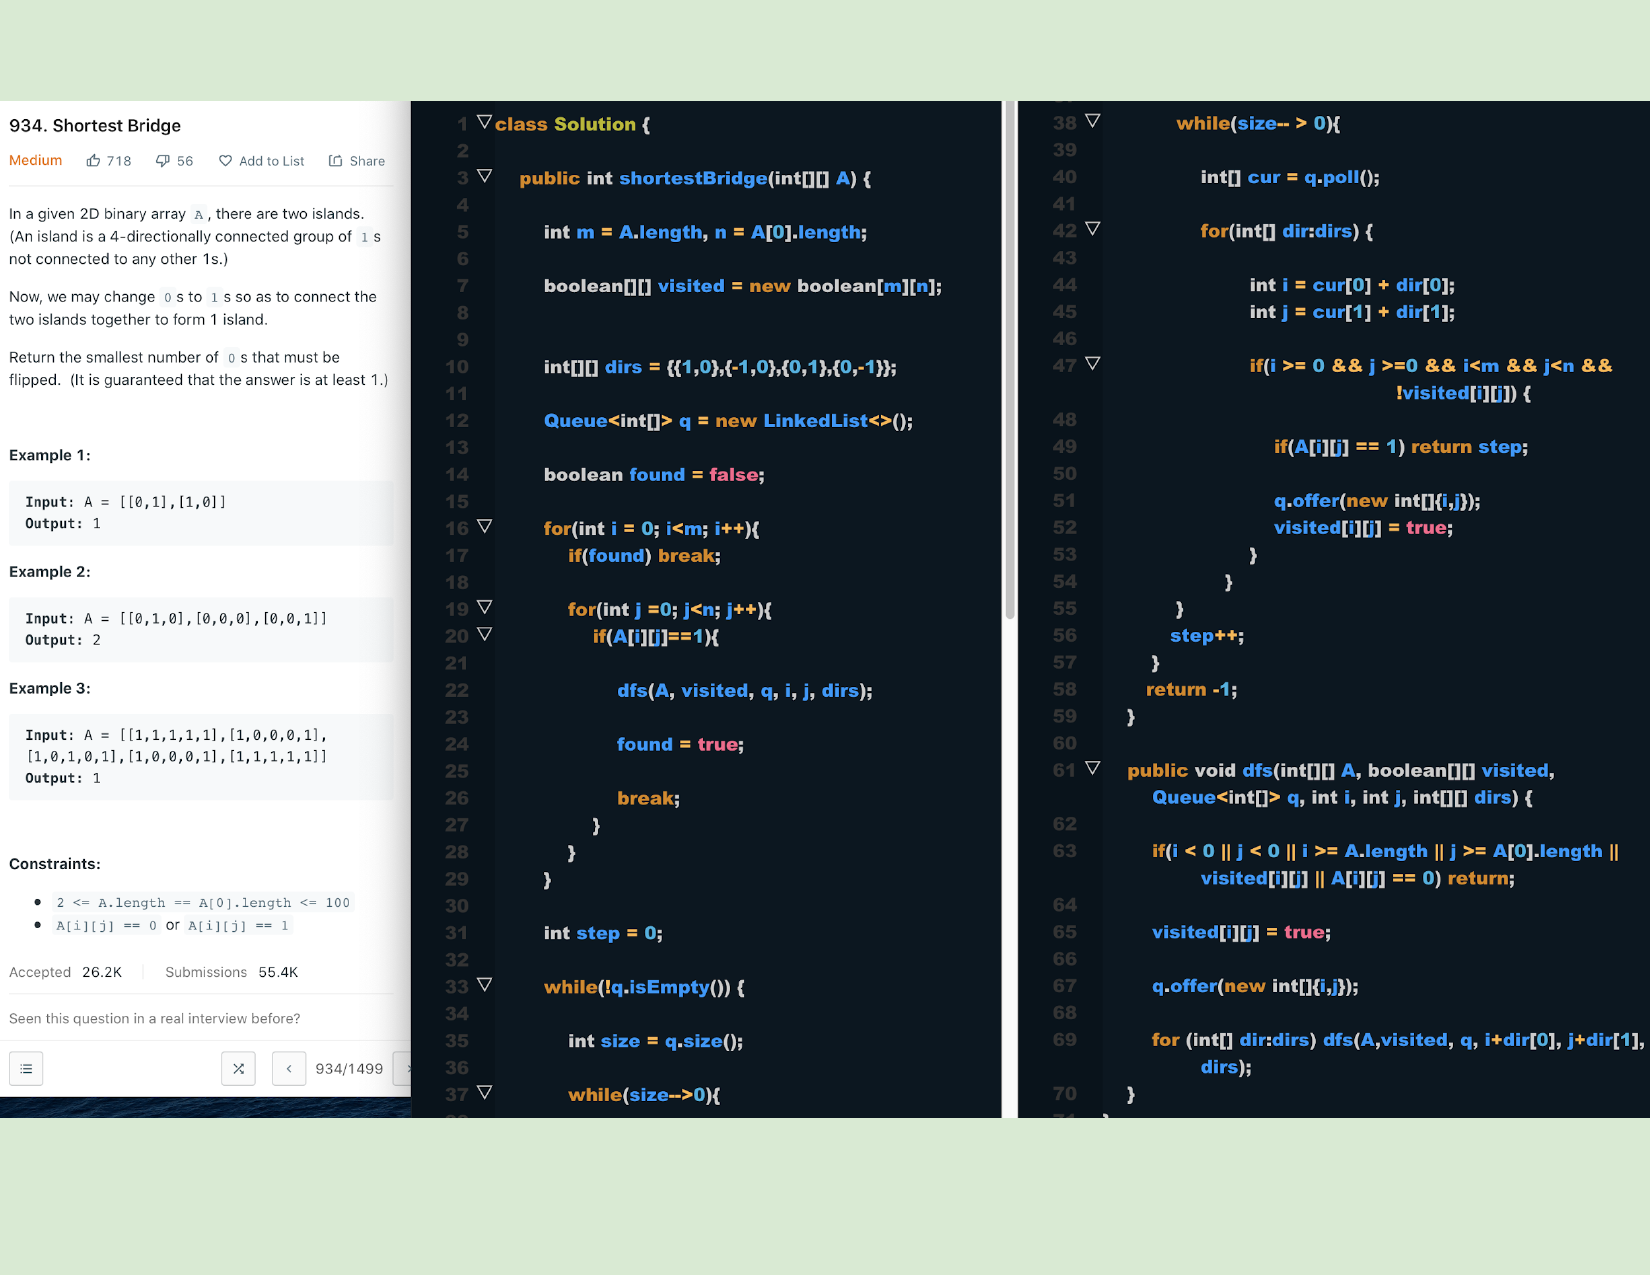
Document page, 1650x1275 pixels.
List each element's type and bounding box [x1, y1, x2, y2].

picture [0, 101, 1650, 1118]
